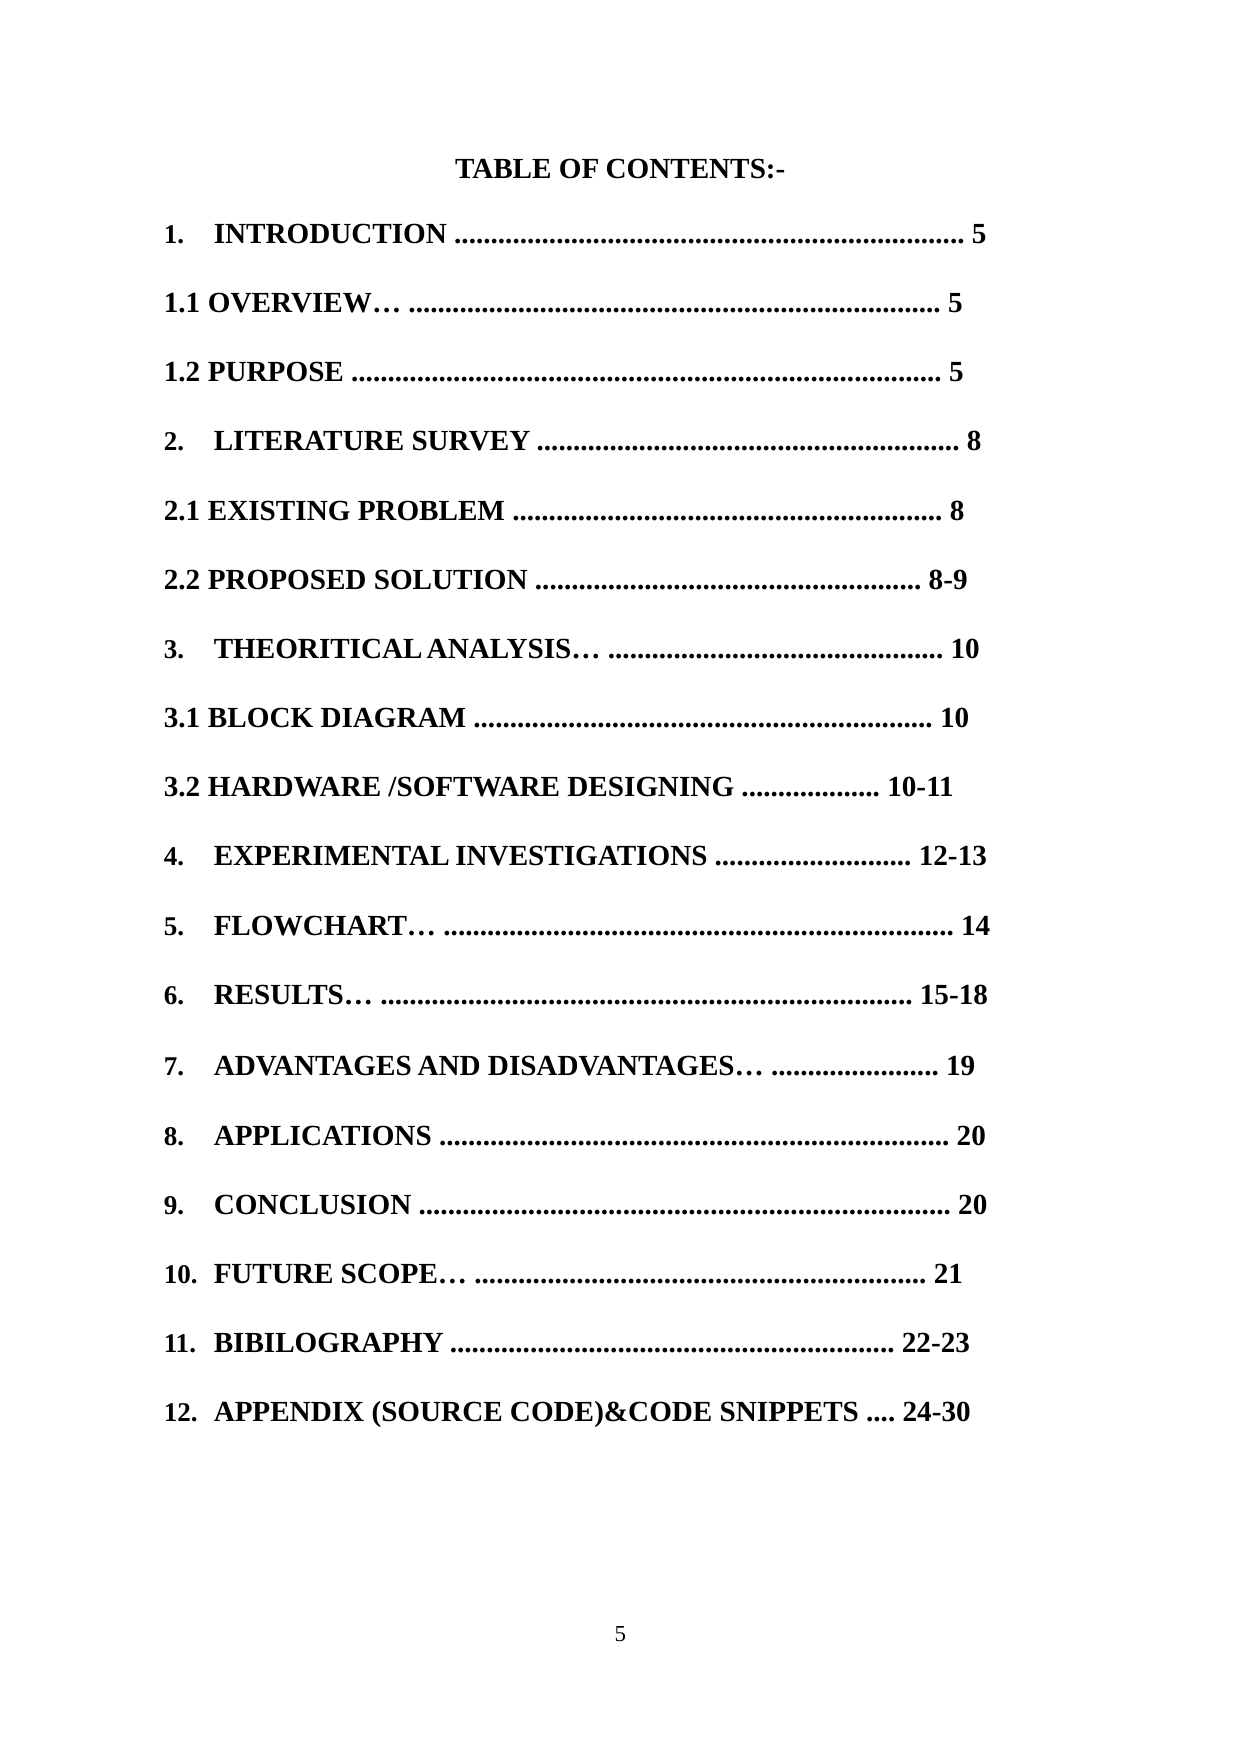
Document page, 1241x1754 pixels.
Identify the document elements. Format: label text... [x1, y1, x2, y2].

list APPENDIX (SOURCE CODE)&CODE SNIPPETS .... 24-30 [163, 1394, 1128, 1428]
list LITERATURE SURVEY .......................................................... 8 [163, 423, 1128, 457]
list FUTURE SCOPE… .............................................................. 21 [163, 1256, 1128, 1289]
list INTRODUCTION ...................................................................... 5 [163, 216, 1128, 249]
list CONCLUSION ......................................................................... 20 [163, 1187, 1128, 1220]
list ADVANTAGES AND DISADVANTAGES… ....................... 19 [163, 1048, 1128, 1082]
list OVERVIEW… ......................................................................... 5 [163, 285, 1128, 319]
list BIBILOGRAPHY ............................................................. 22-23 [163, 1325, 1128, 1359]
list HARDWARE /SOFTWARE DESIGNING ................... 10-11 [163, 769, 1128, 803]
list BLOCK DIAGRAM ............................................................... 10 [163, 700, 1128, 734]
list EXISTING PROBLEM ........................................................... 8 [163, 493, 1128, 526]
list FLOWCHART… ...................................................................... 14 [163, 908, 1128, 941]
subtitle TABLE OF CONTENTS:- [112, 151, 1128, 185]
list PURPOSE ................................................................................. 5 [163, 354, 1128, 388]
list RESULTS… ......................................................................... 15-18 [163, 977, 1128, 1010]
list PROPOSED SOLUTION ..................................................... 8-9 [163, 562, 1128, 595]
list EXPERIMENTAL INVESTIGATIONS ........................... 12-13 [163, 838, 1128, 872]
list APPLICATIONS ...................................................................... 20 [163, 1118, 1128, 1151]
list THEORITICAL ANALYSIS… .............................................. 10 [163, 631, 1128, 664]
